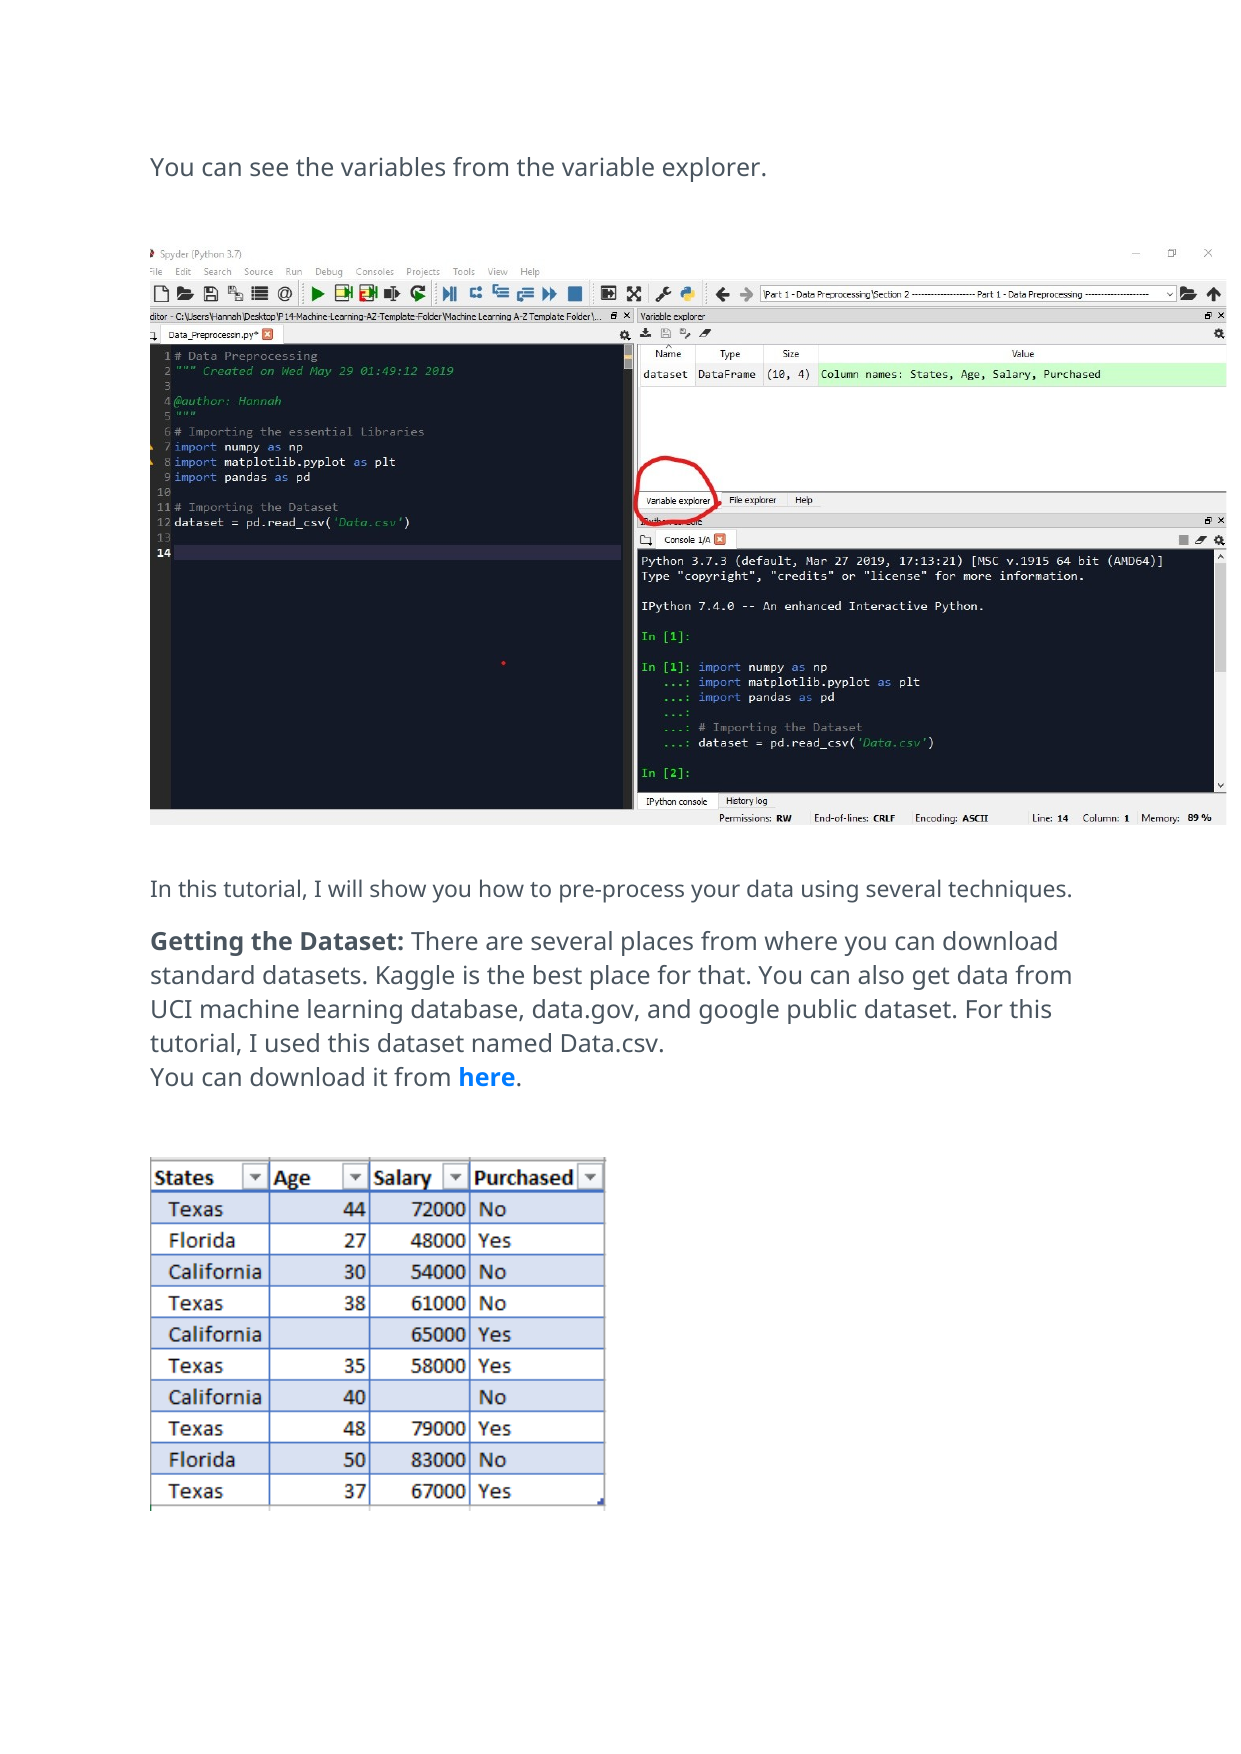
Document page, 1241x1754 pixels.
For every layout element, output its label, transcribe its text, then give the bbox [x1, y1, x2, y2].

text Getting the Dataset: There are several places from where you can download standard datasets. Kaggle is the best place for that. You can also get data from UCI machine learning database, data.gov, and google public dataset. For this tutorial, I used this dataset named Data.csv. You can download it from here. [150, 924, 1090, 1094]
picture [150, 1157, 607, 1511]
text You can see the variables from the variable explorer. [150, 150, 1090, 184]
text In this tutorial, I will show you how to pre-process your data using several techniques. [150, 873, 1090, 904]
picture [150, 246, 1227, 825]
